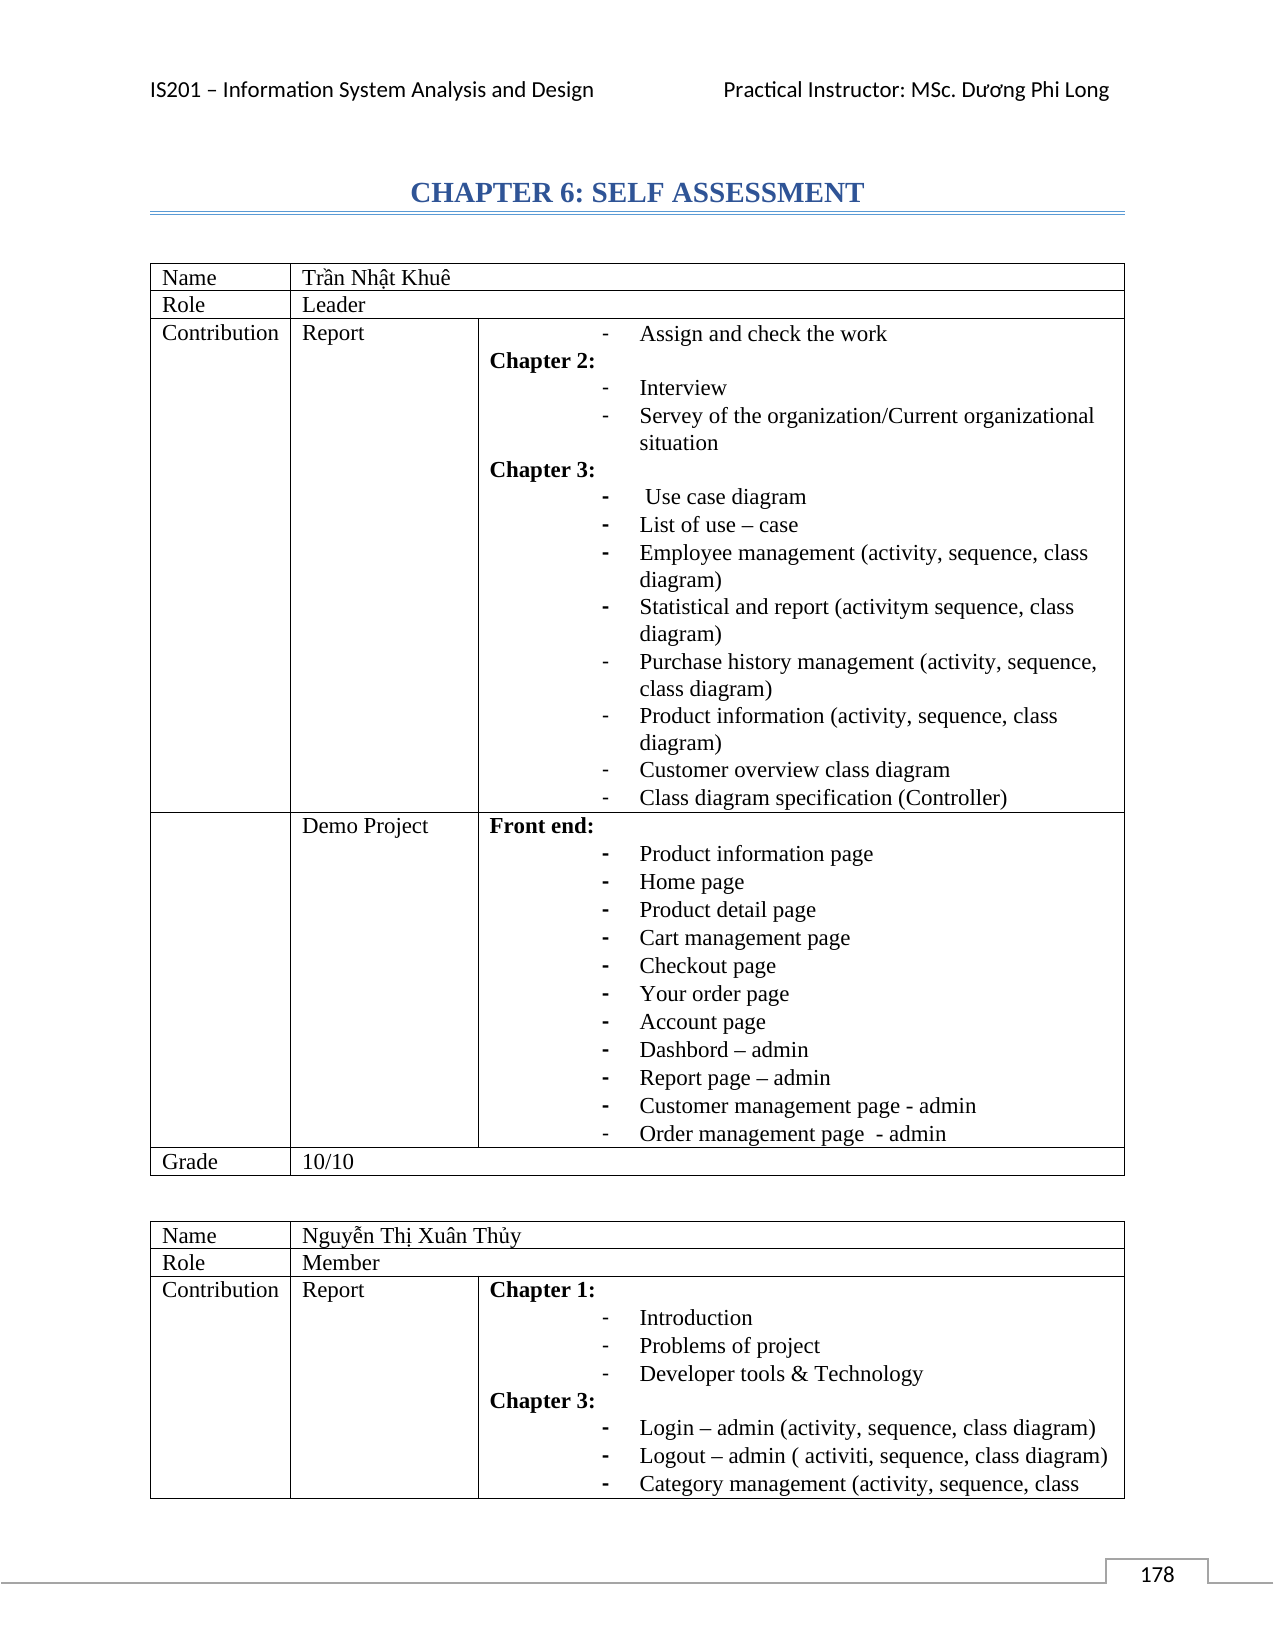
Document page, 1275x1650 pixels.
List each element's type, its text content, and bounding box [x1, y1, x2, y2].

table_cell 10/10 [291, 1148, 1124, 1174]
table_cell Grade [151, 1148, 290, 1174]
table_cell Contribution [151, 319, 290, 812]
table_cell Leader [291, 291, 1124, 318]
table_header Nguyễn Thị Xuân Thủy [291, 1222, 1124, 1248]
table_cell Role [151, 291, 290, 318]
table_header Name [151, 1222, 290, 1248]
table_header Name [151, 264, 290, 290]
table_cell Member [291, 1249, 1124, 1276]
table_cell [479, 1277, 1124, 1497]
table_cell Assign and check the work Chapter 2: Interview Servey of the organization/Current organizational situation Chapter 3: Use case diagram List of use – case Employee management (activity, sequence, class diagram) Statistical and report (activitym sequence, class diagram) Purchase history management (activity, sequence, class diagram) Product information (activity, sequence, class diagram) Customer overview class diagram Class diagram specification (Controller) [479, 319, 1124, 812]
table_cell Demo Project [291, 813, 478, 1147]
table_cell [151, 813, 290, 1147]
table_cell Report [291, 319, 478, 812]
table_cell Report [291, 1277, 478, 1497]
table_cell Contribution [151, 1277, 290, 1497]
subtitle CHAPTER 6: SELF ASSESSMENT [150, 175, 1125, 211]
table_cell Role [151, 1249, 290, 1276]
table_header Trần Nhật Khuê [291, 264, 1124, 290]
table_cell Front end: Product information page Home page Product detail page Cart management page Checkout page Your order page Account page Dashbord – admin Report page – admin Customer management page - admin Order management page - admin [479, 813, 1124, 1147]
